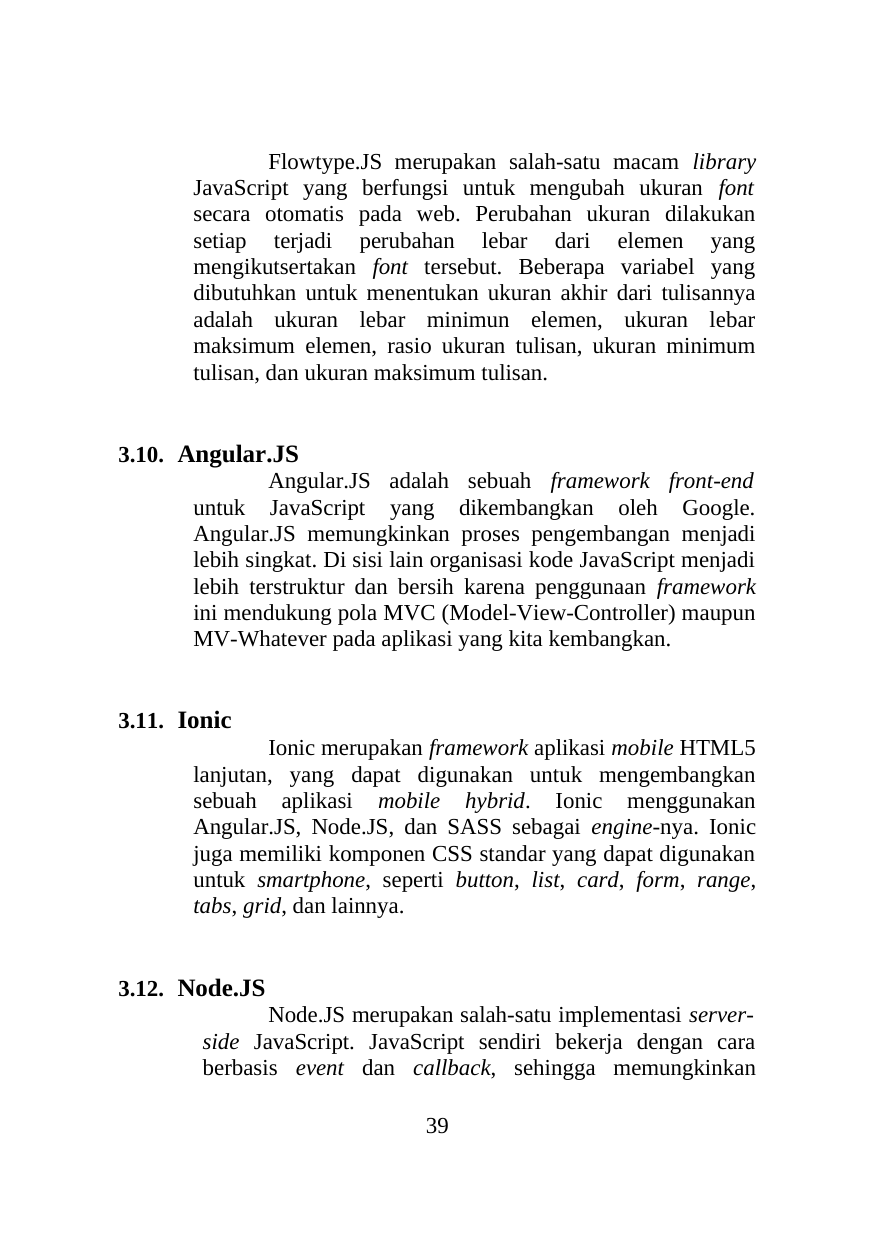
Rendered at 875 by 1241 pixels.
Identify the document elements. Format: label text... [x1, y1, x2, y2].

text Angular.JS adalah sebuah framework front-end untuk JavaScript yang dikembangkan oleh Google. Angular.JS memungkinkan proses pengembangan menjadi lebih singkat. Di sisi lain organisasi kode JavaScript menjadi lebih terstruktur dan bersih karena penggunaan framework ini mendukung pola MVC (Model-View-Controller) maupun MV-Whatever pada aplikasi yang kita kembangkan. [193, 467, 756, 652]
text Ionic merupakan framework aplikasi mobile HTML5 lanjutan, yang dapat digunakan untuk mengembangkan sebuah aplikasi mobile hybrid. Ionic menggunakan Angular.JS, Node.JS, dan SASS sebagai engine-nya. Ionic juga memiliki komponen CSS standar yang dapat digunakan untuk smartphone, seperti button, list, card, form, range, tabs, grid, dan lainnya. [193, 734, 756, 919]
subtitle Node.JS [118, 973, 756, 1001]
text Flowtype.JS merupakan salah-satu macam library JavaScript yang berfungsi untuk mengubah ukuran font secara otomatis pada web. Perubahan ukuran dilakukan setiap terjadi perubahan lebar dari elemen yang mengikutsertakan font tersebut. Beberapa variabel yang dibutuhkan untuk menentukan ukuran akhir dari tulisannya adalah ukuran lebar minimun elemen, ukuran lebar maksimum elemen, rasio ukuran tulisan, ukuran minimum tulisan, dan ukuran maksimum tulisan. [193, 148, 756, 385]
subtitle Ionic [118, 706, 756, 734]
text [202, 1001, 756, 1080]
subtitle Angular.JS [118, 439, 756, 467]
